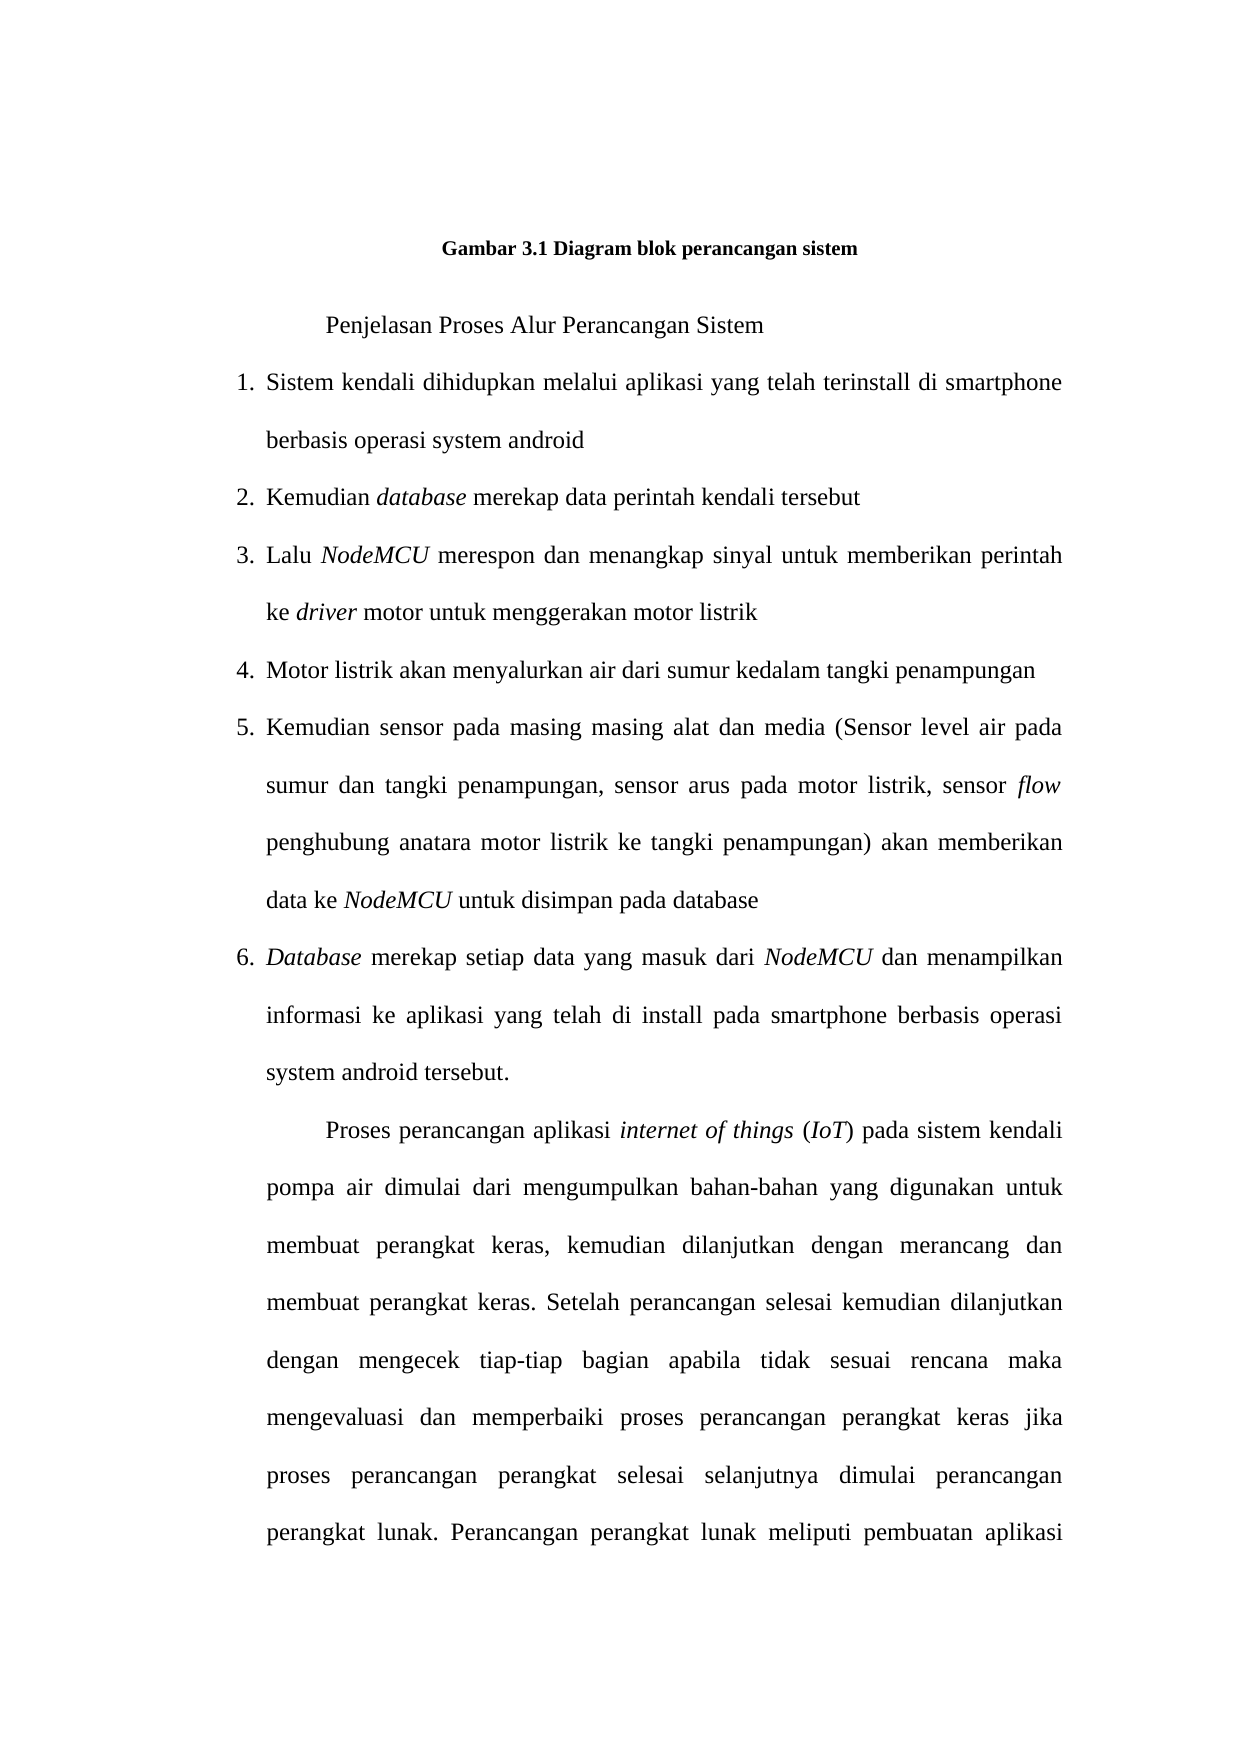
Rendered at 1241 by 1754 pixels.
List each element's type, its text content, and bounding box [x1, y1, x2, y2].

list Kemudian sensor pada masing masing alat dan media (Sensor level air pada sumur dan tangki penampungan, sensor arus pada motor listrik, sensor flow penghubung anatara motor listrik ke tangki penampungan) akan memberikan data ke NodeMCU untuk disimpan pada database [236, 712, 1063, 913]
subtitle Gambar 3.1 Diagram blok perancangan sistem [236, 236, 1063, 260]
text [266, 1115, 1063, 1546]
list Kemudian database merekap data perintah kendali tersebut [236, 482, 1063, 511]
text Penjelasan Proses Alur Perancangan Sistem [266, 310, 1063, 338]
list Motor listrik akan menyalurkan air dari sumur kedalam tangki penampungan [236, 655, 1063, 683]
list Lalu NodeMCU merespon dan menangkap sinyal untuk memberikan perintah ke driver motor untuk menggerakan motor listrik [236, 540, 1063, 626]
list Database merekap setiap data yang masuk dari NodeMCU dan menampilkan informasi ke aplikasi yang telah di install pada smartphone berbasis operasi system android tersebut. [236, 942, 1063, 1086]
list Sistem kendali dihidupkan melalui aplikasi yang telah terinstall di smartphone berbasis operasi system android [236, 367, 1063, 453]
